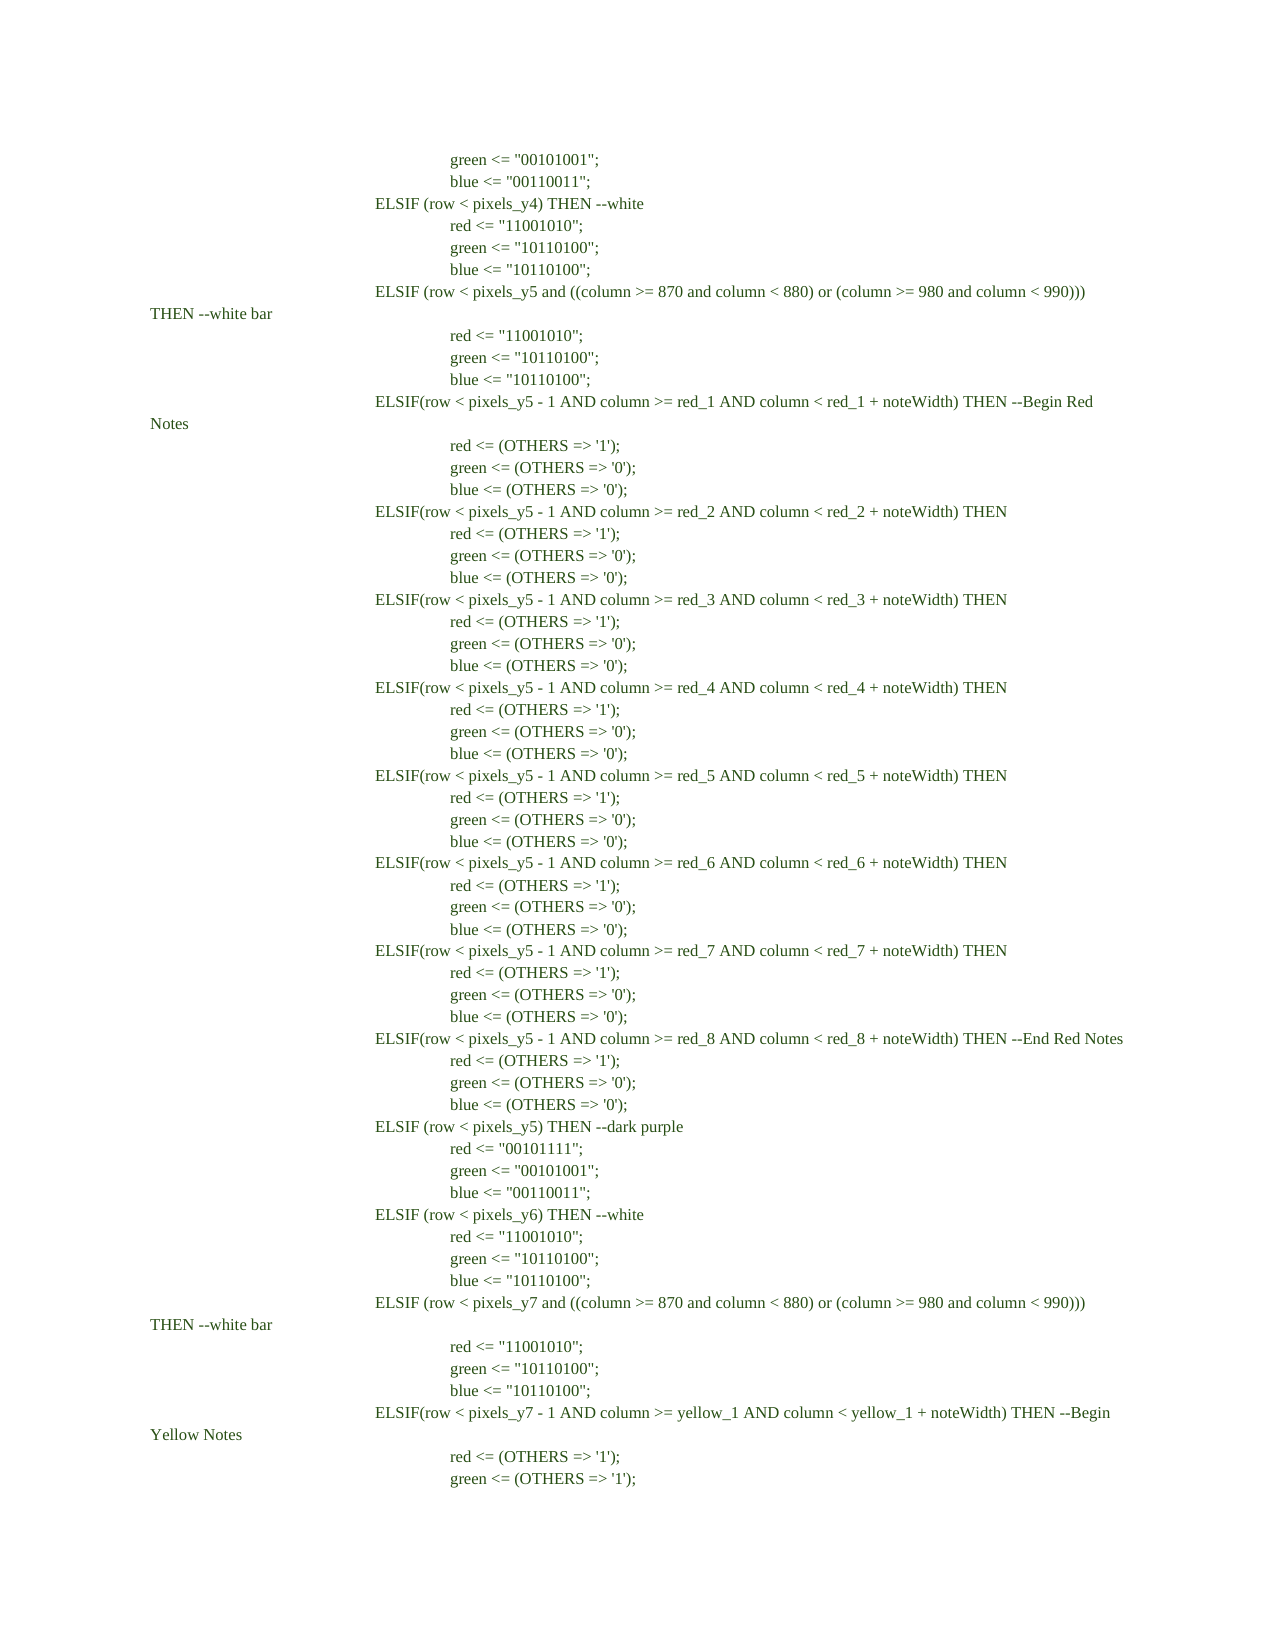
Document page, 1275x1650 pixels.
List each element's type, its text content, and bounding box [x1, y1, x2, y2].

text green <= (OTHERS => '0'); [150, 721, 1125, 741]
text red <= "11001010"; [150, 1227, 1125, 1246]
text red <= "00101111"; [150, 1139, 1125, 1158]
text red <= "11001010"; [150, 326, 1125, 345]
text ELSIF(row < pixels_y5 - 1 AND column >= red_6 AND column < red_6 + noteWidth) THEN [150, 853, 1125, 872]
text ELSIF(row < pixels_y5 - 1 AND column >= red_3 AND column < red_3 + noteWidth) THEN [150, 589, 1125, 609]
text ELSIF(row < pixels_y5 - 1 AND column >= red_4 AND column < red_4 + noteWidth) THEN [150, 677, 1125, 697]
text ELSIF(row < pixels_y5 - 1 AND column >= red_7 AND column < red_7 + noteWidth) THEN [150, 941, 1125, 960]
text green <= (OTHERS => '0'); [150, 546, 1125, 565]
text green <= (OTHERS => '0'); [150, 1073, 1125, 1092]
text green <= "00101001"; [150, 1161, 1125, 1180]
text blue <= "00110011"; [150, 172, 1125, 191]
text ELSIF(row < pixels_y5 - 1 AND column >= red_5 AND column < red_5 + noteWidth) THEN [150, 765, 1125, 784]
text blue <= (OTHERS => '0'); [150, 1007, 1125, 1026]
text red <= (OTHERS => '1'); [150, 1447, 1125, 1466]
text ELSIF (row < pixels_y7 and ((column >= 870 and column < 880) or (column >= 980 and column < 990))) THEN --white bar [150, 1293, 1125, 1334]
text ELSIF (row < pixels_y4) THEN --white [150, 194, 1125, 213]
text green <= "10110100"; [150, 1249, 1125, 1268]
text green <= "10110100"; [150, 238, 1125, 257]
text red <= "11001010"; [150, 1337, 1125, 1356]
text ELSIF(row < pixels_y7 - 1 AND column >= yellow_1 AND column < yellow_1 + noteWidth) THEN --Begin Yellow Notes [150, 1403, 1125, 1444]
text blue <= (OTHERS => '0'); [150, 656, 1125, 675]
text red <= (OTHERS => '1'); [150, 875, 1125, 894]
text ELSIF (row < pixels_y5) THEN --dark purple [150, 1117, 1125, 1136]
text red <= (OTHERS => '1'); [150, 436, 1125, 455]
text green <= "00101001"; [150, 150, 1125, 169]
text red <= (OTHERS => '1'); [150, 787, 1125, 807]
text red <= (OTHERS => '1'); [150, 1051, 1125, 1070]
text green <= (OTHERS => '0'); [150, 897, 1125, 916]
text blue <= (OTHERS => '0'); [150, 568, 1125, 587]
text red <= (OTHERS => '1'); [150, 963, 1125, 982]
text blue <= (OTHERS => '0'); [150, 831, 1125, 851]
text green <= "10110100"; [150, 1359, 1125, 1378]
text ELSIF(row < pixels_y5 - 1 AND column >= red_2 AND column < red_2 + noteWidth) THEN [150, 502, 1125, 521]
text green <= (OTHERS => '0'); [150, 633, 1125, 653]
text green <= (OTHERS => '0'); [150, 458, 1125, 477]
text green <= "10110100"; [150, 348, 1125, 367]
text blue <= "10110100"; [150, 1381, 1125, 1400]
text ELSIF (row < pixels_y5 and ((column >= 870 and column < 880) or (column >= 980 and column < 990))) THEN --white bar [150, 282, 1125, 323]
text blue <= "10110100"; [150, 370, 1125, 389]
text green <= (OTHERS => '1'); [150, 1469, 1125, 1488]
text blue <= (OTHERS => '0'); [150, 1095, 1125, 1114]
text red <= "11001010"; [150, 216, 1125, 235]
text blue <= "10110100"; [150, 1271, 1125, 1290]
text ELSIF(row < pixels_y5 - 1 AND column >= red_1 AND column < red_1 + noteWidth) THEN --Begin Red Notes [150, 392, 1125, 433]
text red <= (OTHERS => '1'); [150, 612, 1125, 631]
text blue <= (OTHERS => '0'); [150, 480, 1125, 499]
text green <= (OTHERS => '0'); [150, 809, 1125, 828]
text ELSIF(row < pixels_y5 - 1 AND column >= red_8 AND column < red_8 + noteWidth) THEN --End Red Notes [150, 1029, 1125, 1048]
text blue <= "10110100"; [150, 260, 1125, 279]
text red <= (OTHERS => '1'); [150, 524, 1125, 543]
text green <= (OTHERS => '0'); [150, 985, 1125, 1004]
text ELSIF (row < pixels_y6) THEN --white [150, 1205, 1125, 1224]
text red <= (OTHERS => '1'); [150, 699, 1125, 719]
text blue <= "00110011"; [150, 1183, 1125, 1202]
text blue <= (OTHERS => '0'); [150, 743, 1125, 763]
text blue <= (OTHERS => '0'); [150, 919, 1125, 938]
